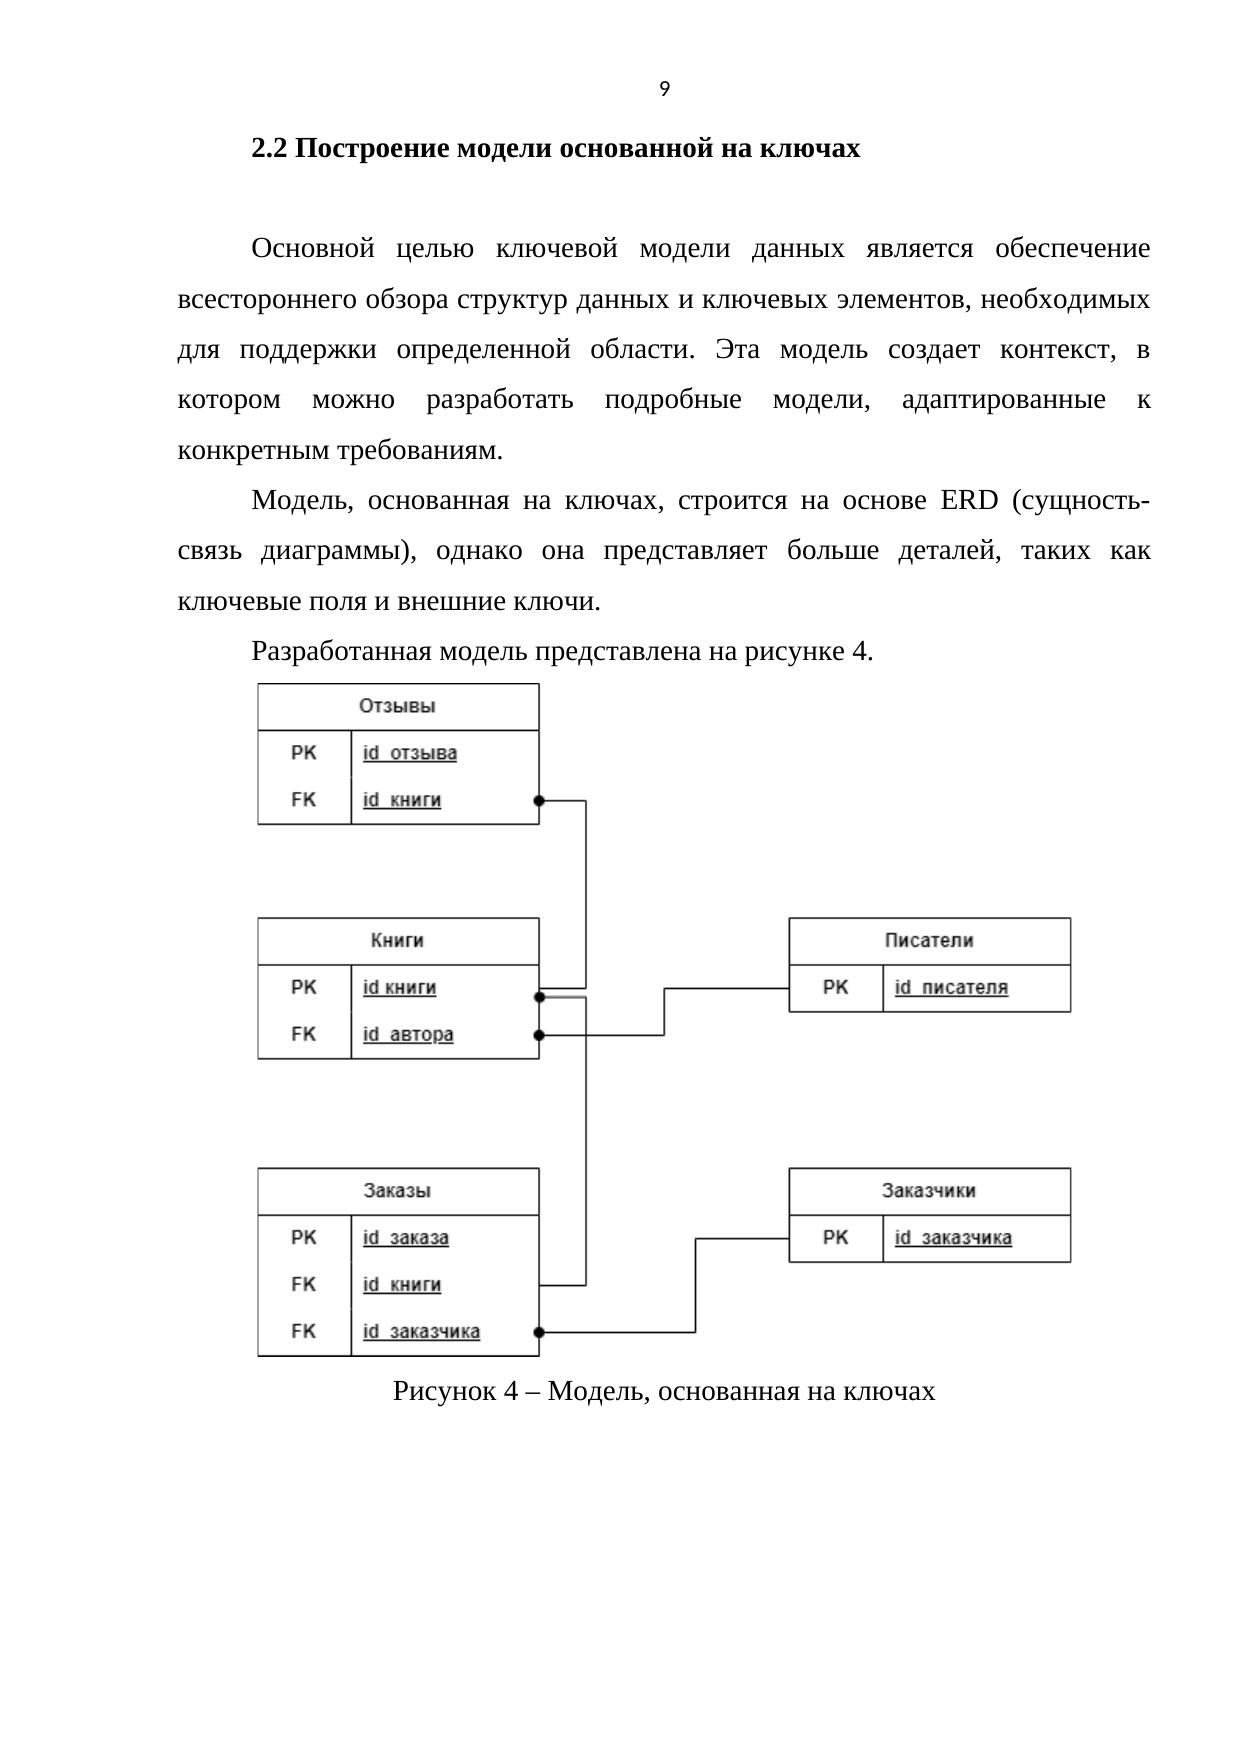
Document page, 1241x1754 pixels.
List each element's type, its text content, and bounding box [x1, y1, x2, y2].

text Рисунок 4 – Модель, основанная на ключах [177, 1373, 1152, 1407]
text Основной целью ключевой модели данных является обеспечение всестороннего обзора структур данных и ключевых элементов, необходимых для поддержки определенной области. Эта модель создает контекст, в котором можно разработать подробные модели, адаптированные к конкретным требованиям. [177, 231, 1152, 465]
picture [257, 683, 1072, 1357]
text Модель, основанная на ключах, строится на основе ERD (сущность-связь диаграммы), однако она представляет больше деталей, таких как ключевые поля и внешние ключи. [177, 482, 1152, 616]
text Разработанная модель представлена на рисунке 4. [177, 633, 1152, 667]
subtitle 2.2 Построение модели основанной на ключах [177, 130, 1152, 163]
